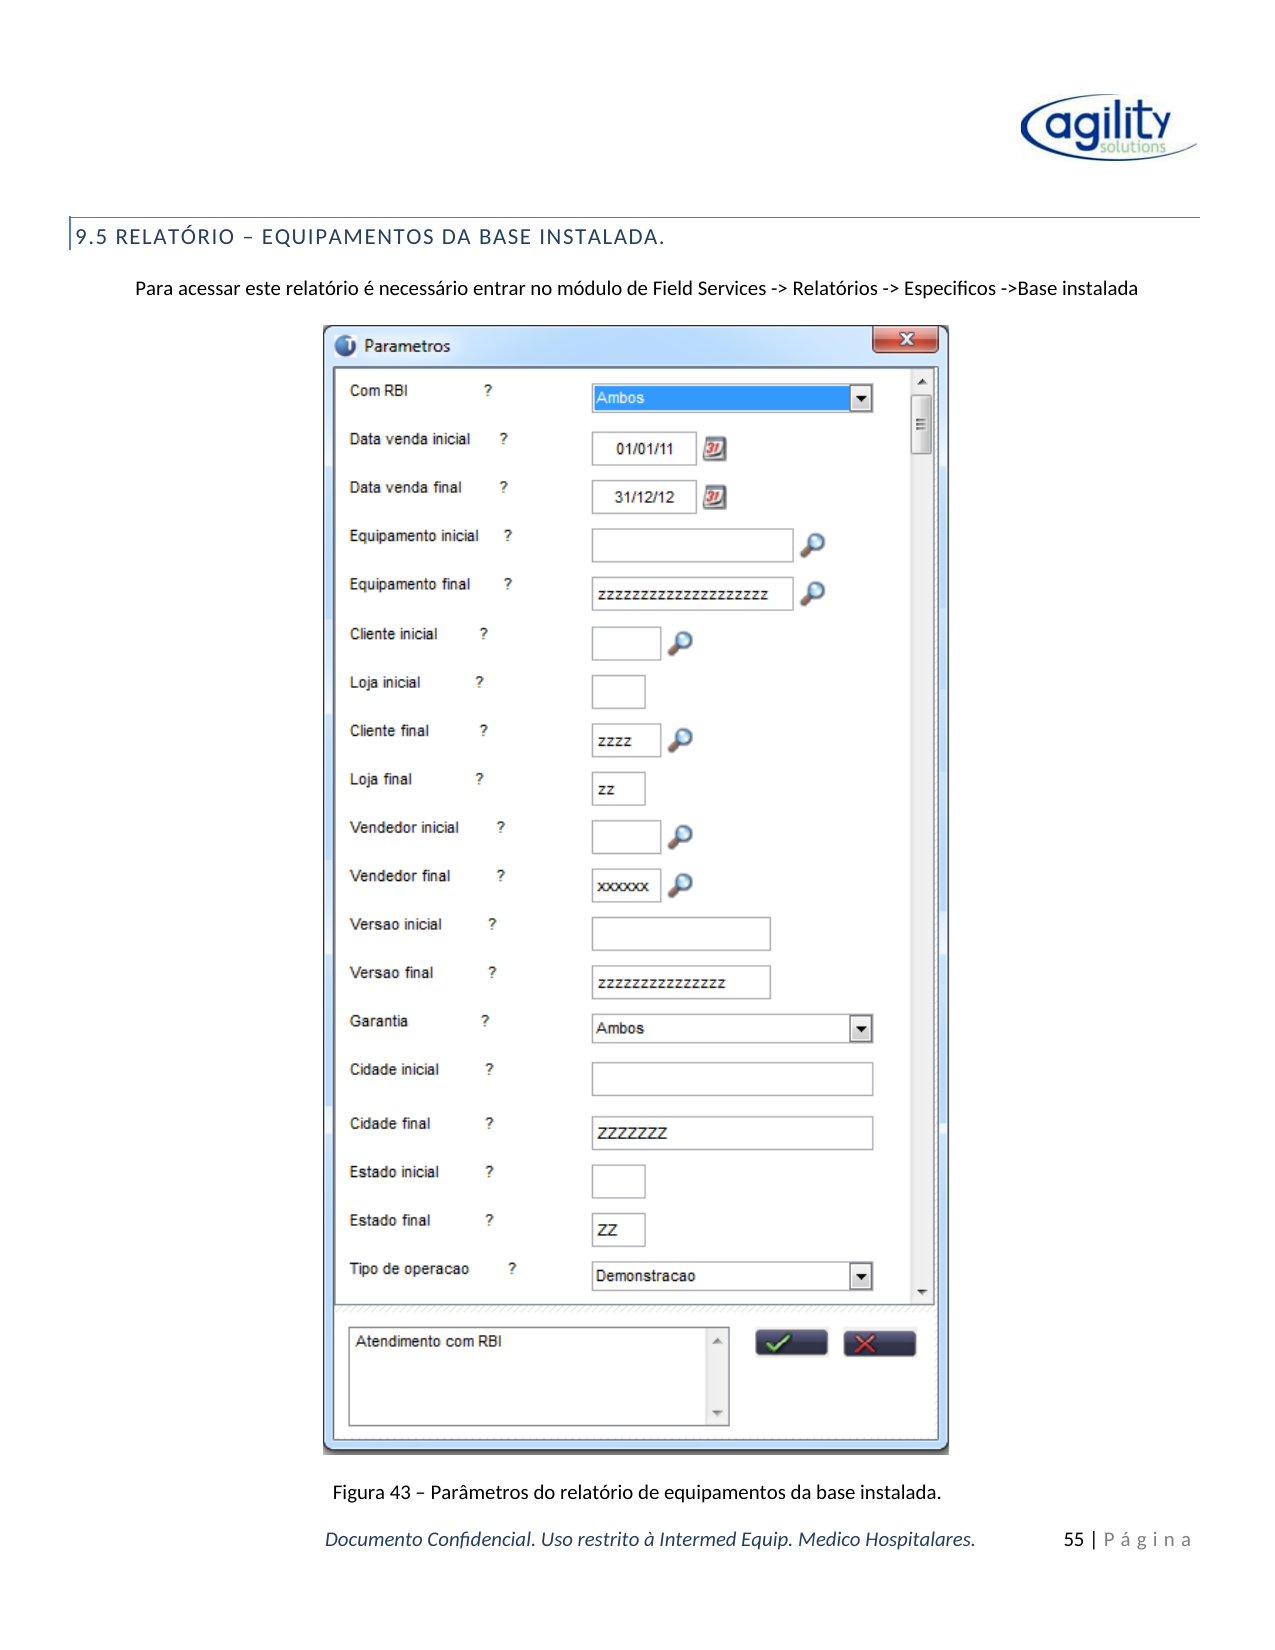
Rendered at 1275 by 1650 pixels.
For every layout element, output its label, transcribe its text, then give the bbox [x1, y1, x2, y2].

text Figura 43 – Parâmetros do relatório de equipamentos da base instalada. [75, 1479, 1200, 1505]
picture [1020, 94, 1198, 161]
subtitle 9.5 Relatório – equipamentos da base instalada. [71, 218, 1200, 250]
text Para acessar este relatório é necessário entrar no módulo de Field Services -> Relatórios -> Especificos ->Base instalada [75, 275, 1200, 301]
picture [323, 325, 952, 1455]
